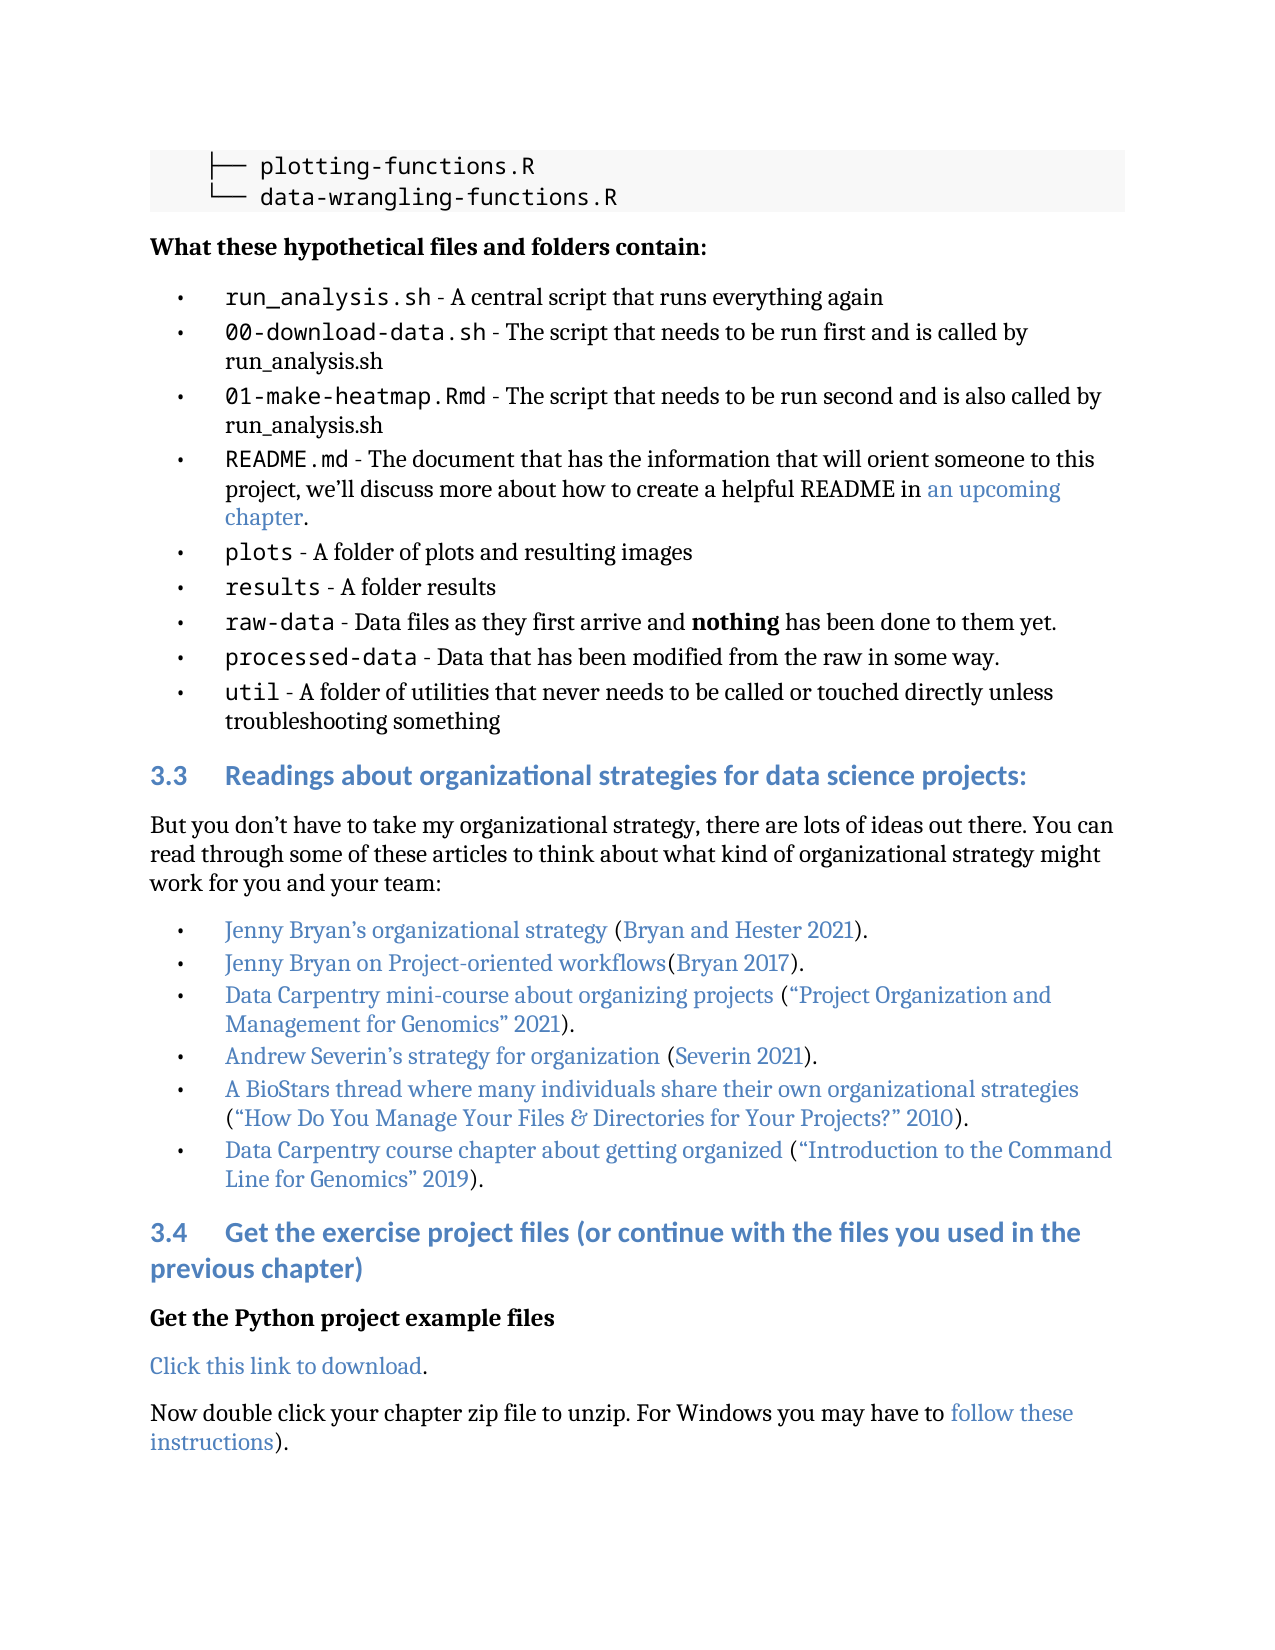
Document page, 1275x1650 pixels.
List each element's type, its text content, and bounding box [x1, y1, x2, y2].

list Data Carpentry course chapter about getting organized (“Introduction to the Command Line for Genomics” 2019). [175, 1136, 1125, 1193]
list run_analysis.sh - A central script that runs everything again [175, 281, 1125, 312]
list processed-data - Data that has been modified from the raw in some way. [175, 641, 1125, 672]
list A BioStars thread where many individuals share their own organizational strategies (“How Do You Manage Your Files & Directories for Your Projects?” 2010). [175, 1075, 1125, 1132]
list plots - A folder of plots and resulting images [175, 536, 1125, 567]
list README.md - The document that has the information that will orient someone to this project, we’ll discuss more about how to create a helpful README in an upcoming chapter. [175, 443, 1125, 532]
text What these hypothetical files and folders contain: [150, 233, 1125, 262]
subtitle 3.3 Readings about organizational strategies for data science projects: [150, 757, 1125, 792]
list raw-data - Data files as they first arrive and nothing has been done to them yet. [175, 606, 1125, 637]
text Click this link to download. [150, 1352, 1125, 1381]
list 00-download-data.sh - The script that needs to be run first and is called by run_analysis.sh [175, 316, 1125, 376]
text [150, 1399, 1125, 1457]
subtitle 3.4 Get the exercise project files (or continue with the files you used in the previous chapter) [150, 1214, 1125, 1286]
list results - A folder results [175, 571, 1125, 602]
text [150, 150, 1125, 212]
list util - A folder of utilities that never needs to be called or touched directly unless troubleshooting something [175, 676, 1125, 736]
list Andrew Severin’s strategy for organization (Severin 2021). [175, 1042, 1125, 1071]
list 01-make-heatmap.Rmd - The script that needs to be run second and is also called by run_analysis.sh [175, 379, 1125, 439]
text Get the Python project example files [150, 1304, 1125, 1333]
list Jenny Bryan’s organizational strategy (Bryan and Hester 2021). [175, 916, 1125, 945]
text But you don’t have to take my organizational strategy, there are lots of ideas out there. You can read through some of these articles to think about what kind of organizational strategy might work for you and your team: [150, 811, 1125, 897]
list Jenny Bryan on Project-oriented workflows(Bryan 2017). [175, 948, 1125, 977]
list Data Carpentry mini-course about organizing projects (“Project Organization and Management for Genomics” 2021). [175, 981, 1125, 1038]
